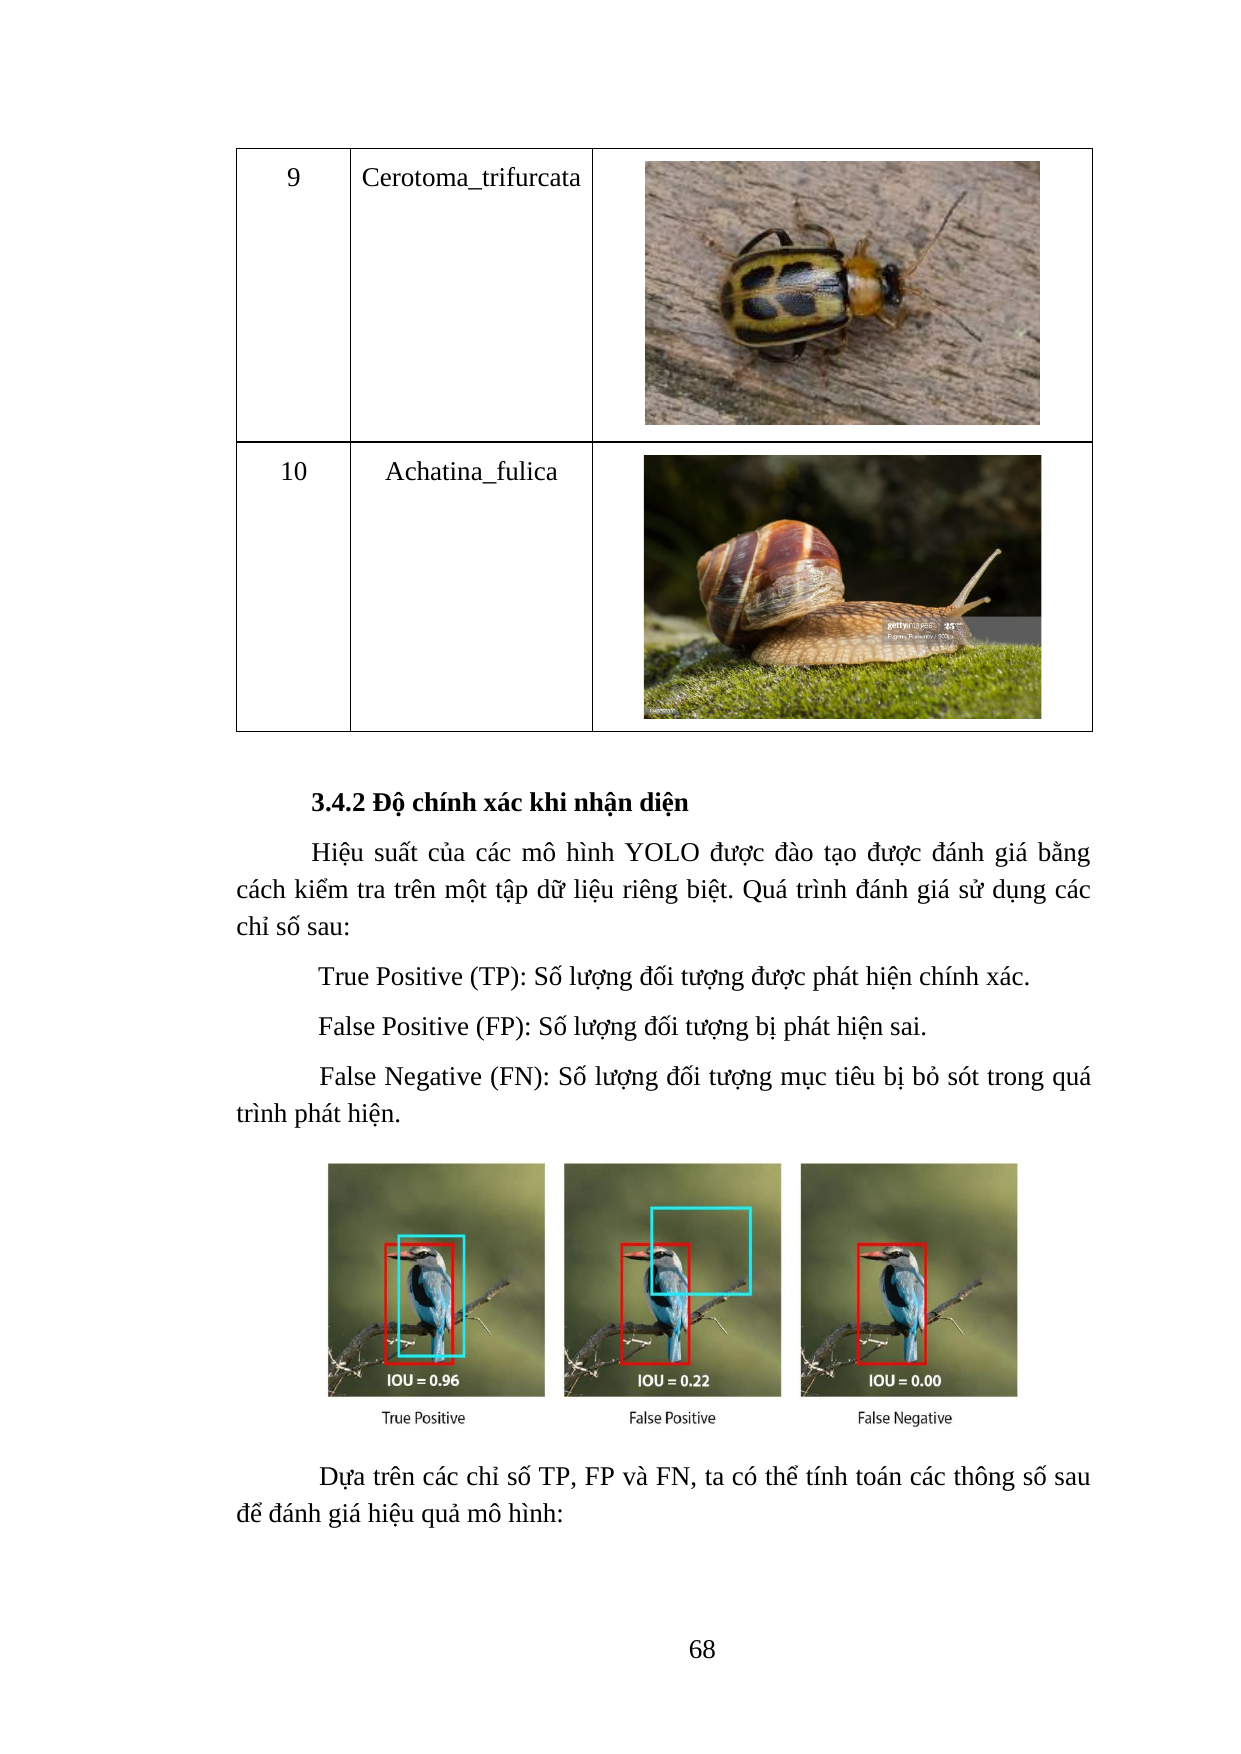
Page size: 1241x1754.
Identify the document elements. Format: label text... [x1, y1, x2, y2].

picture [643, 455, 1042, 719]
table_cell [593, 443, 1092, 731]
subtitle 3.4.2 Độ chính xác khi nhận diện [236, 786, 1093, 817]
table_cell [593, 149, 1092, 441]
text False Positive (FP): Số lượng đối tượng bị phát hiện sai. [236, 1010, 1093, 1041]
picture [311, 1147, 1036, 1442]
table_cell 9 [237, 149, 350, 441]
text Dựa trên các chỉ số TP, FP và FN, ta có thể tính toán các thông số sau để đánh giá hiệu quả mô hình: [236, 1460, 1093, 1529]
table_cell Cerotoma_trifurcata [351, 149, 592, 441]
picture [645, 161, 1040, 425]
table_cell Achatina_fulica [351, 443, 592, 731]
text Hiệu suất của các mô hình YOLO được đào tạo được đánh giá bằng cách kiểm tra trên một tập dữ liệu riêng biệt. Quá trình đánh giá sử dụng các chỉ số sau: [236, 836, 1093, 942]
table_cell 10 [237, 443, 350, 731]
text False Negative (FN): Số lượng đối tượng mục tiêu bị bỏ sót trong quá trình phát hiện. [236, 1060, 1093, 1128]
text True Positive (TP): Số lượng đối tượng được phát hiện chính xác. [236, 960, 1093, 991]
